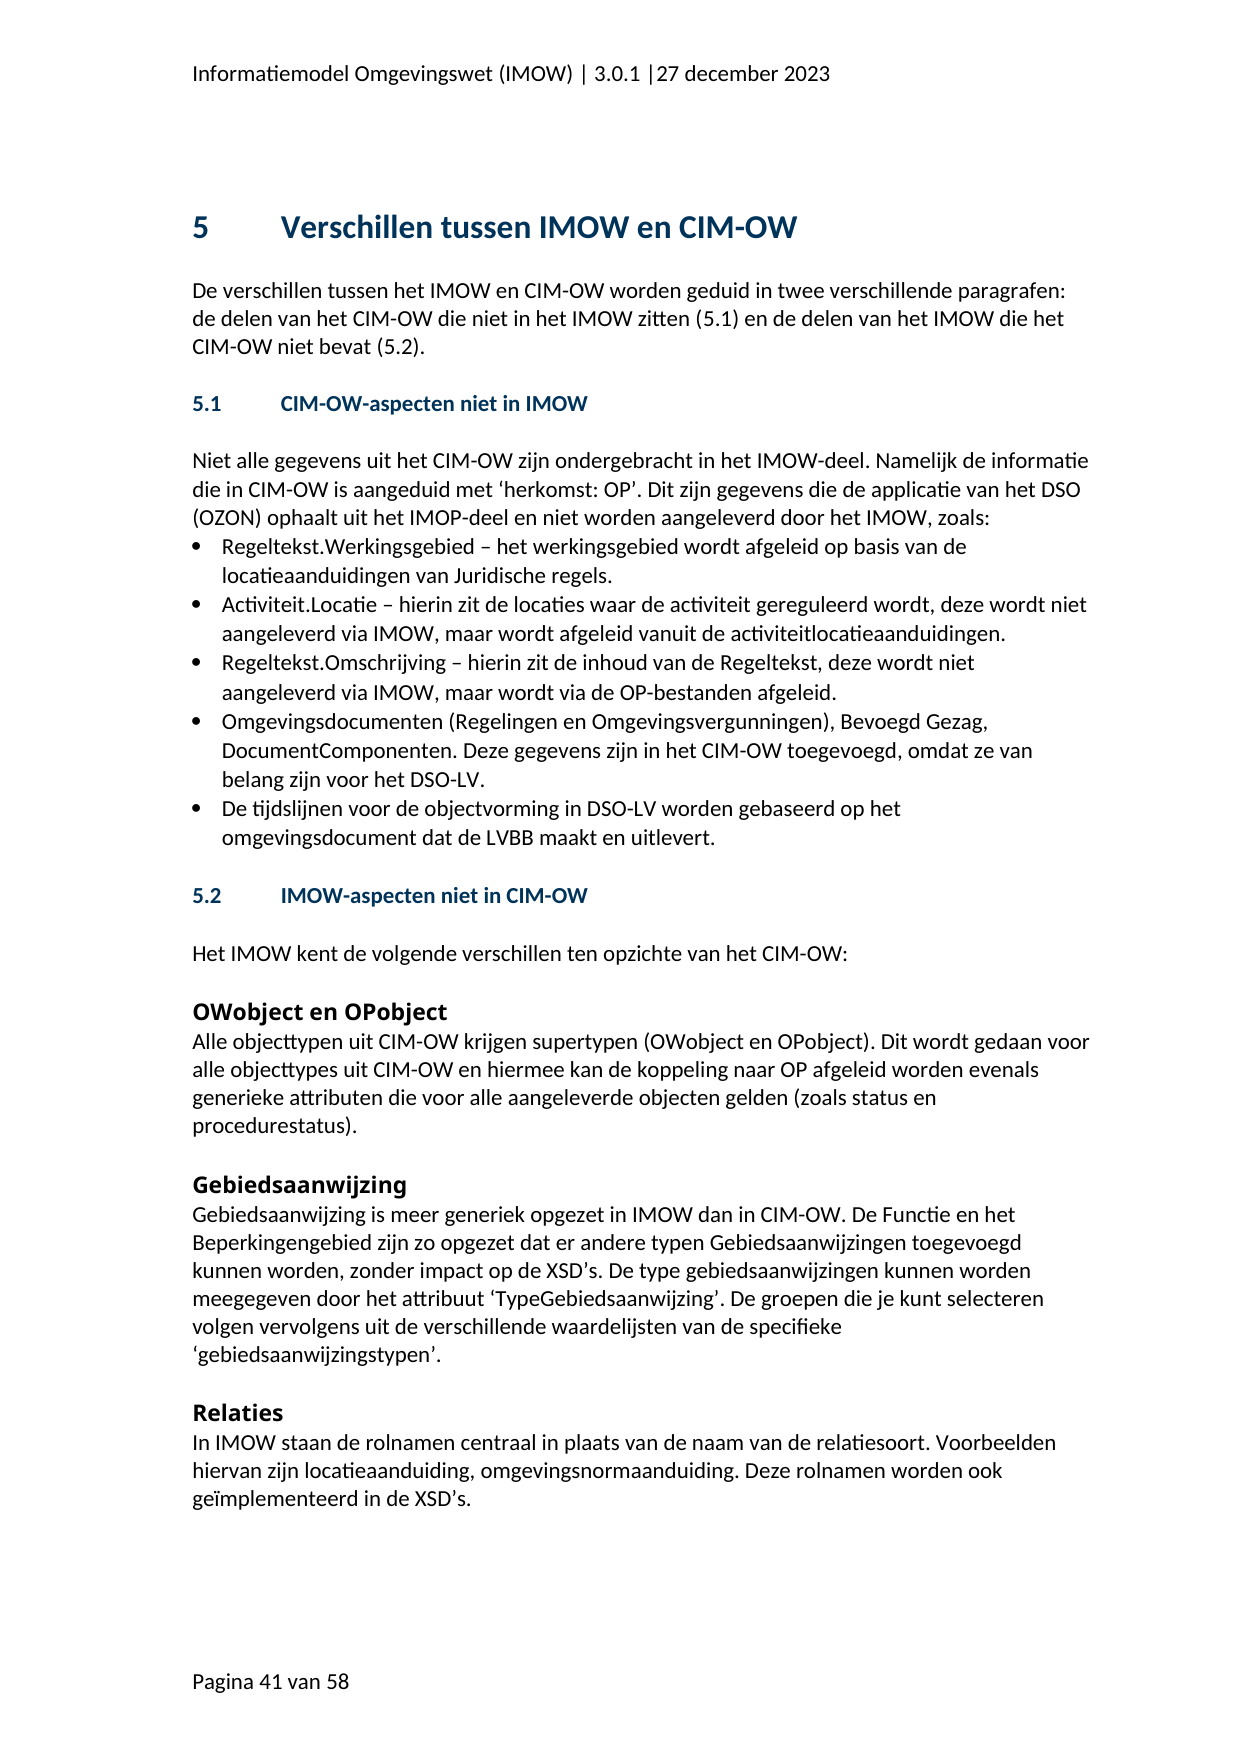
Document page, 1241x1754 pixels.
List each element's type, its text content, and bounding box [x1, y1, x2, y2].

text Regeltekst.Werkingsgebied – het werkingsgebied wordt afgeleid op basis van de locatieaanduidingen van Juridische regels. [192, 531, 1092, 589]
text De tijdslijnen voor de objectvorming in DSO-LV worden gebaseerd op het omgevingsdocument dat de LVBB maakt en uitlevert. [192, 793, 1092, 852]
text Regeltekst.Omschrijving – hierin zit de inhoud van de Regeltekst, deze wordt niet aangeleverd via IMOW, maar wordt via de OP-bestanden afgeleid. [192, 647, 1092, 706]
list Het IMOW kent de volgende verschillen ten opzichte van het CIM-OW: [192, 938, 1092, 967]
subtitle Relaties [192, 1397, 1092, 1428]
text Alle objecttypen uit CIM-OW krijgen supertypen (OWobject en OPobject). Dit wordt gedaan voor alle objecttypes uit CIM-OW en hiermee kan de koppeling naar OP afgeleid worden evenals generieke attributen die voor alle aangeleverde objecten gelden (zoals status en procedurestatus). [192, 1027, 1092, 1139]
subtitle CIM-OW-aspecten niet in IMOW [192, 389, 1092, 417]
subtitle OWobject en OPobject [192, 996, 1092, 1027]
text Activiteit.Locatie – hierin zit de locaties waar de activiteit gereguleerd wordt, deze wordt niet aangeleverd via IMOW, maar wordt afgeleid vanuit de activiteitlocatieaanduidingen. [192, 589, 1092, 647]
text Omgevingsdocumenten (Regelingen en Omgevingsvergunningen), Bevoegd Gezag, DocumentComponenten. Deze gegevens zijn in het CIM-OW toegevoegd, omdat ze van belang zijn voor het DSO-LV. [192, 706, 1092, 793]
text De verschillen tussen het IMOW en CIM-OW worden geduid in twee verschillende paragrafen: de delen van het CIM-OW die niet in het IMOW zitten (5.1) en de delen van het IMOW die het CIM-OW niet bevat (5.2). [192, 276, 1092, 360]
text Gebiedsaanwijzing is meer generiek opgezet in IMOW dan in CIM-OW. De Functie en het Beperkingengebied zijn zo opgezet dat er andere typen Gebiedsaanwijzingen toegevoegd kunnen worden, zonder impact op de XSD’s. De type gebiedsaanwijzingen kunnen worden meegegeven door het attribuut ‘TypeGebiedsaanwijzing’. De groepen die je kunt selecteren volgen vervolgens uit de verschillende waardelijsten van de specifieke ‘gebiedsaanwijzingstypen’. [192, 1200, 1092, 1368]
text Niet alle gegevens uit het CIM-OW zijn ondergebracht in het IMOW-deel. Namelijk de informatie die in CIM-OW is aangeduid met ‘herkomst: OP’. Dit zijn gegevens die de applicatie van het DSO (OZON) ophaalt uit het IMOP-deel en niet worden aangeleverd door het IMOW, zoals: [192, 447, 1092, 531]
subtitle IMOW-aspecten niet in CIM-OW [192, 881, 1092, 909]
subtitle Verschillen tussen IMOW en CIM-OW [192, 206, 1092, 247]
text In IMOW staan de rolnamen centraal in plaats van de naam van de relatiesoort. Voorbeelden hiervan zijn locatieaanduiding, omgevingsnormaanduiding. Deze rolnamen worden ook geïmplementeerd in de XSD’s. [192, 1428, 1092, 1513]
subtitle Gebiedsaanwijzing [192, 1169, 1092, 1200]
